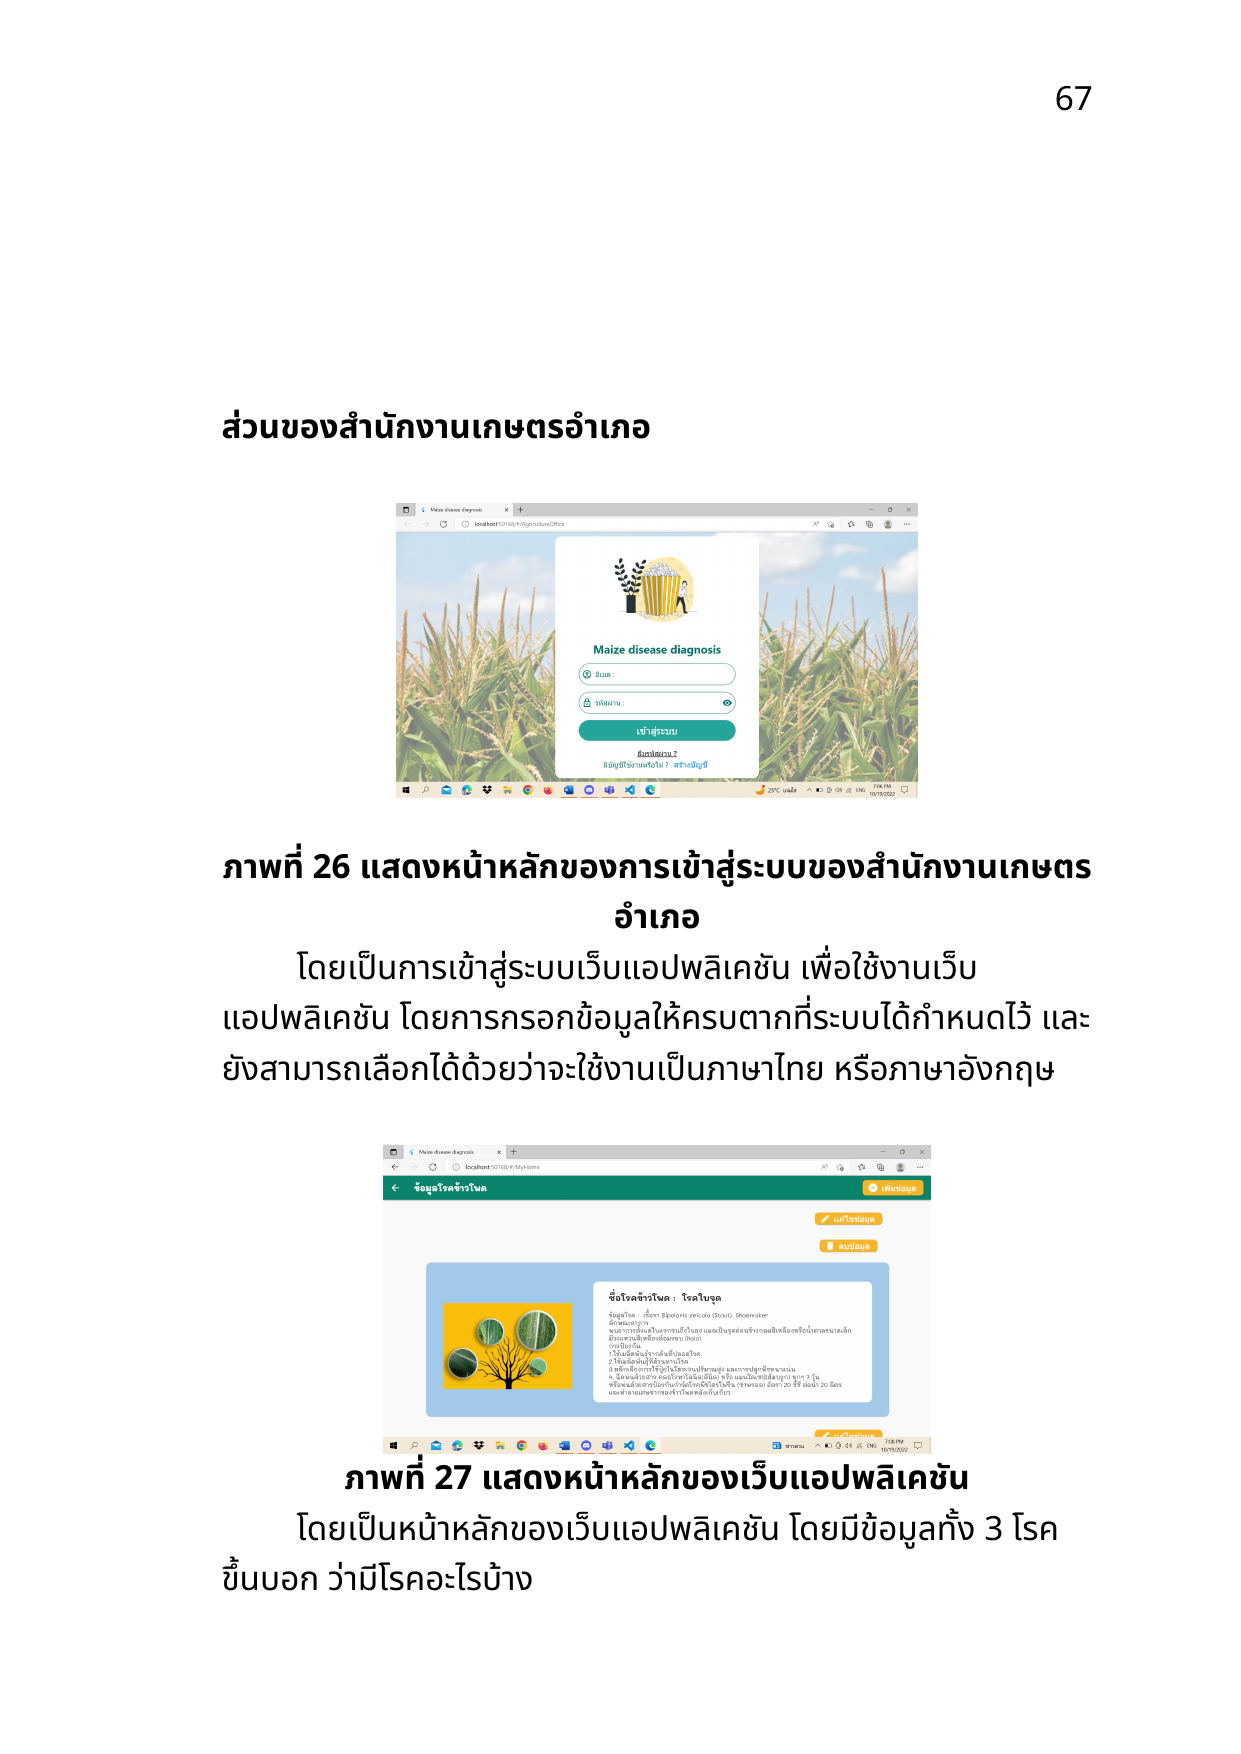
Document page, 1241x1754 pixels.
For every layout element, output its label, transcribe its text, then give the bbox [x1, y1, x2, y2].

text ภาพที่ 26 แสดงหน้าหลักของการเข้าสู่ระบบของสำนักงานเกษตรอำเภอ [221, 843, 1092, 944]
text ส่วนของสำนักงานเกษตรอำเภอ [221, 403, 1092, 453]
picture [383, 1145, 932, 1454]
text ภาพที่ 27 แสดงหน้าหลักของเว็บแอปพลิเคชัน [221, 1454, 1092, 1504]
text โดยเป็นการเข้าสู่ระบบเว็บแอปพลิเคชัน เพื่อใช้งานเว็บแอปพลิเคชัน โดยการกรอกข้อมูลให้ครบตากที่ระบบได้กำหนดไว้ และยังสามารถเลือกได้ด้วยว่าจะใช้งานเป็นภาษาไทย หรือภาษาอังกฤษ [221, 944, 1092, 1095]
picture [396, 503, 918, 798]
text โดยเป็นหน้าหลักของเว็บแอปพลิเคชัน โดยมีข้อมูลทั้ง 3 โรค ขึ้นบอก ว่ามีโรคอะไรบ้าง [221, 1504, 1092, 1606]
